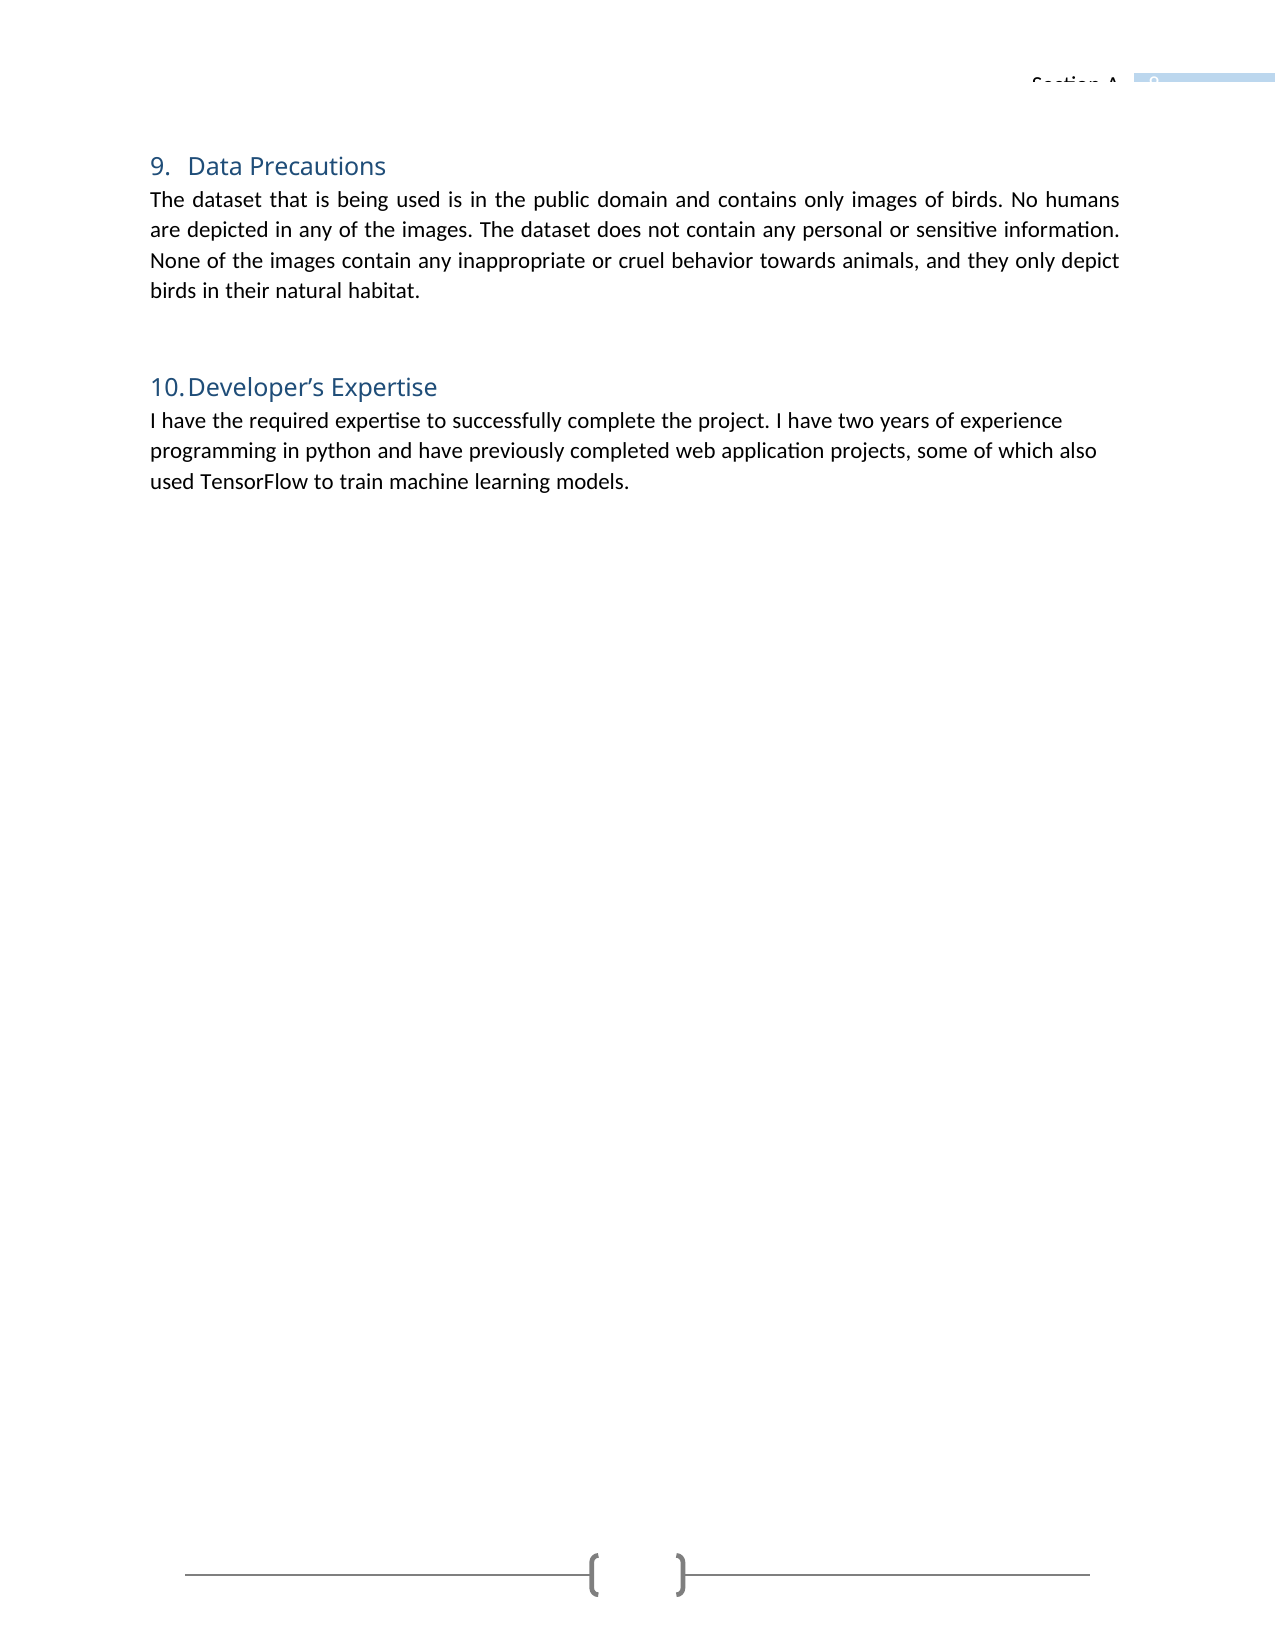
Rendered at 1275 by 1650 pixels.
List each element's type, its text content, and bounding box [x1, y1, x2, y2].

subtitle Developer’s Expertise [150, 370, 1252, 404]
subtitle Data Precautions [150, 149, 1252, 183]
text I have the required expertise to successfully complete the project. I have two years of experience programming in python and have previously completed web application projects, some of which also used TensorFlow to train machine learning models. [150, 406, 1109, 495]
text The dataset that is being used is in the public domain and contains only images of birds. No humans are depicted in any of the images. The dataset does not contain any personal or sensitive information. None of the images contain any inappropriate or cruel behavior towards animals, and they only depict birds in their natural habitat. [150, 185, 1120, 304]
